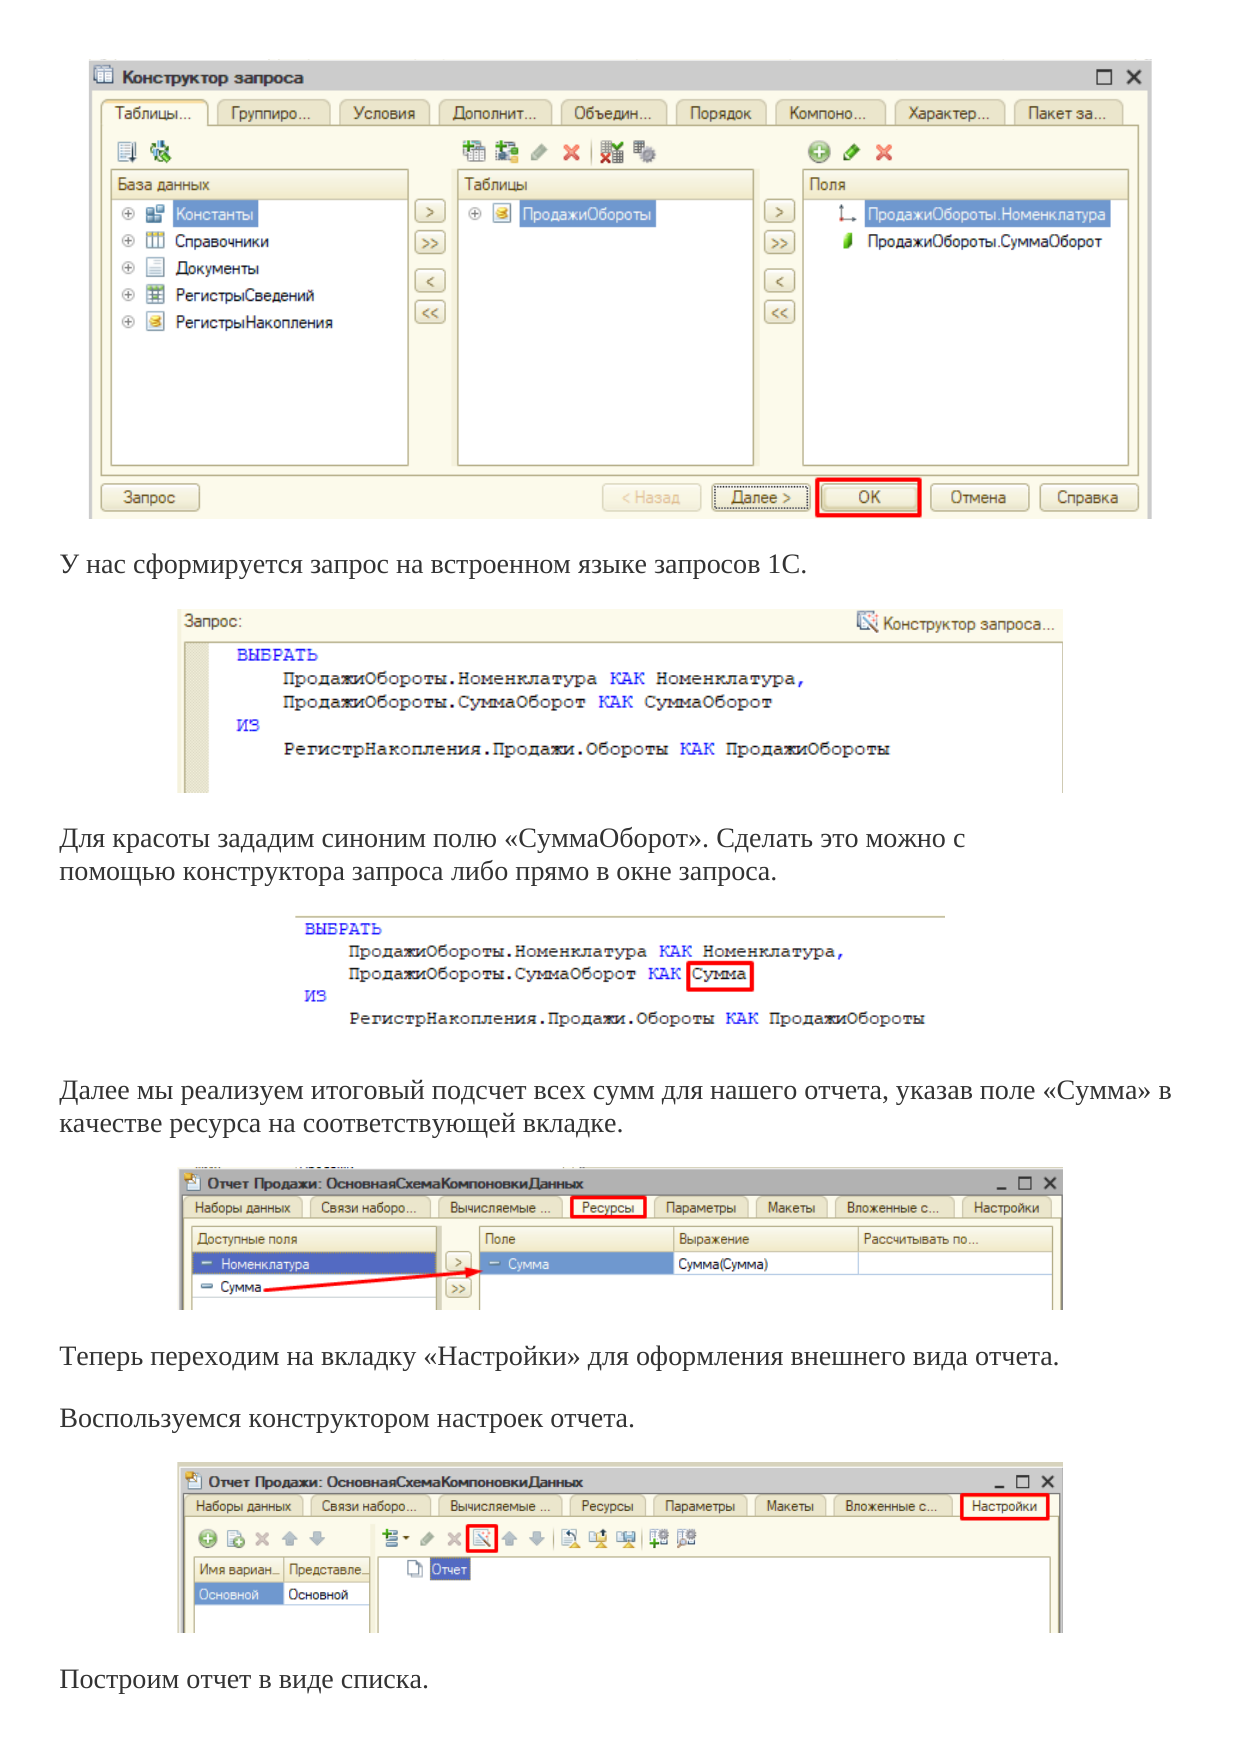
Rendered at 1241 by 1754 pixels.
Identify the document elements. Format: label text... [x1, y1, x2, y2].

text Далее мы реализуем итоговый подсчет всех сумм для нашего отчета, указав поле «Сумма» в качестве ресурса на соответствующей вкладке. [59, 1073, 1181, 1138]
picture [88, 59, 1152, 519]
picture [177, 609, 1063, 793]
text Воспользуемся конструктором настроек отчета. [59, 1401, 1181, 1433]
picture [177, 1167, 1063, 1310]
text Теперь переходим на вкладку «Настройки» для оформления внешнего вида отчета. [59, 1339, 1181, 1371]
text Для красоты зададим синоним полю «СуммаОборот». Сделать это можно с помощью конструктора запроса либо прямо в окне запроса. [59, 822, 1181, 886]
text Построим отчет в виде списка. [59, 1662, 1181, 1694]
picture [177, 1462, 1063, 1633]
picture [295, 915, 945, 1045]
text У нас сформируется запрос на встроенном языке запросов 1С. [59, 547, 1181, 580]
